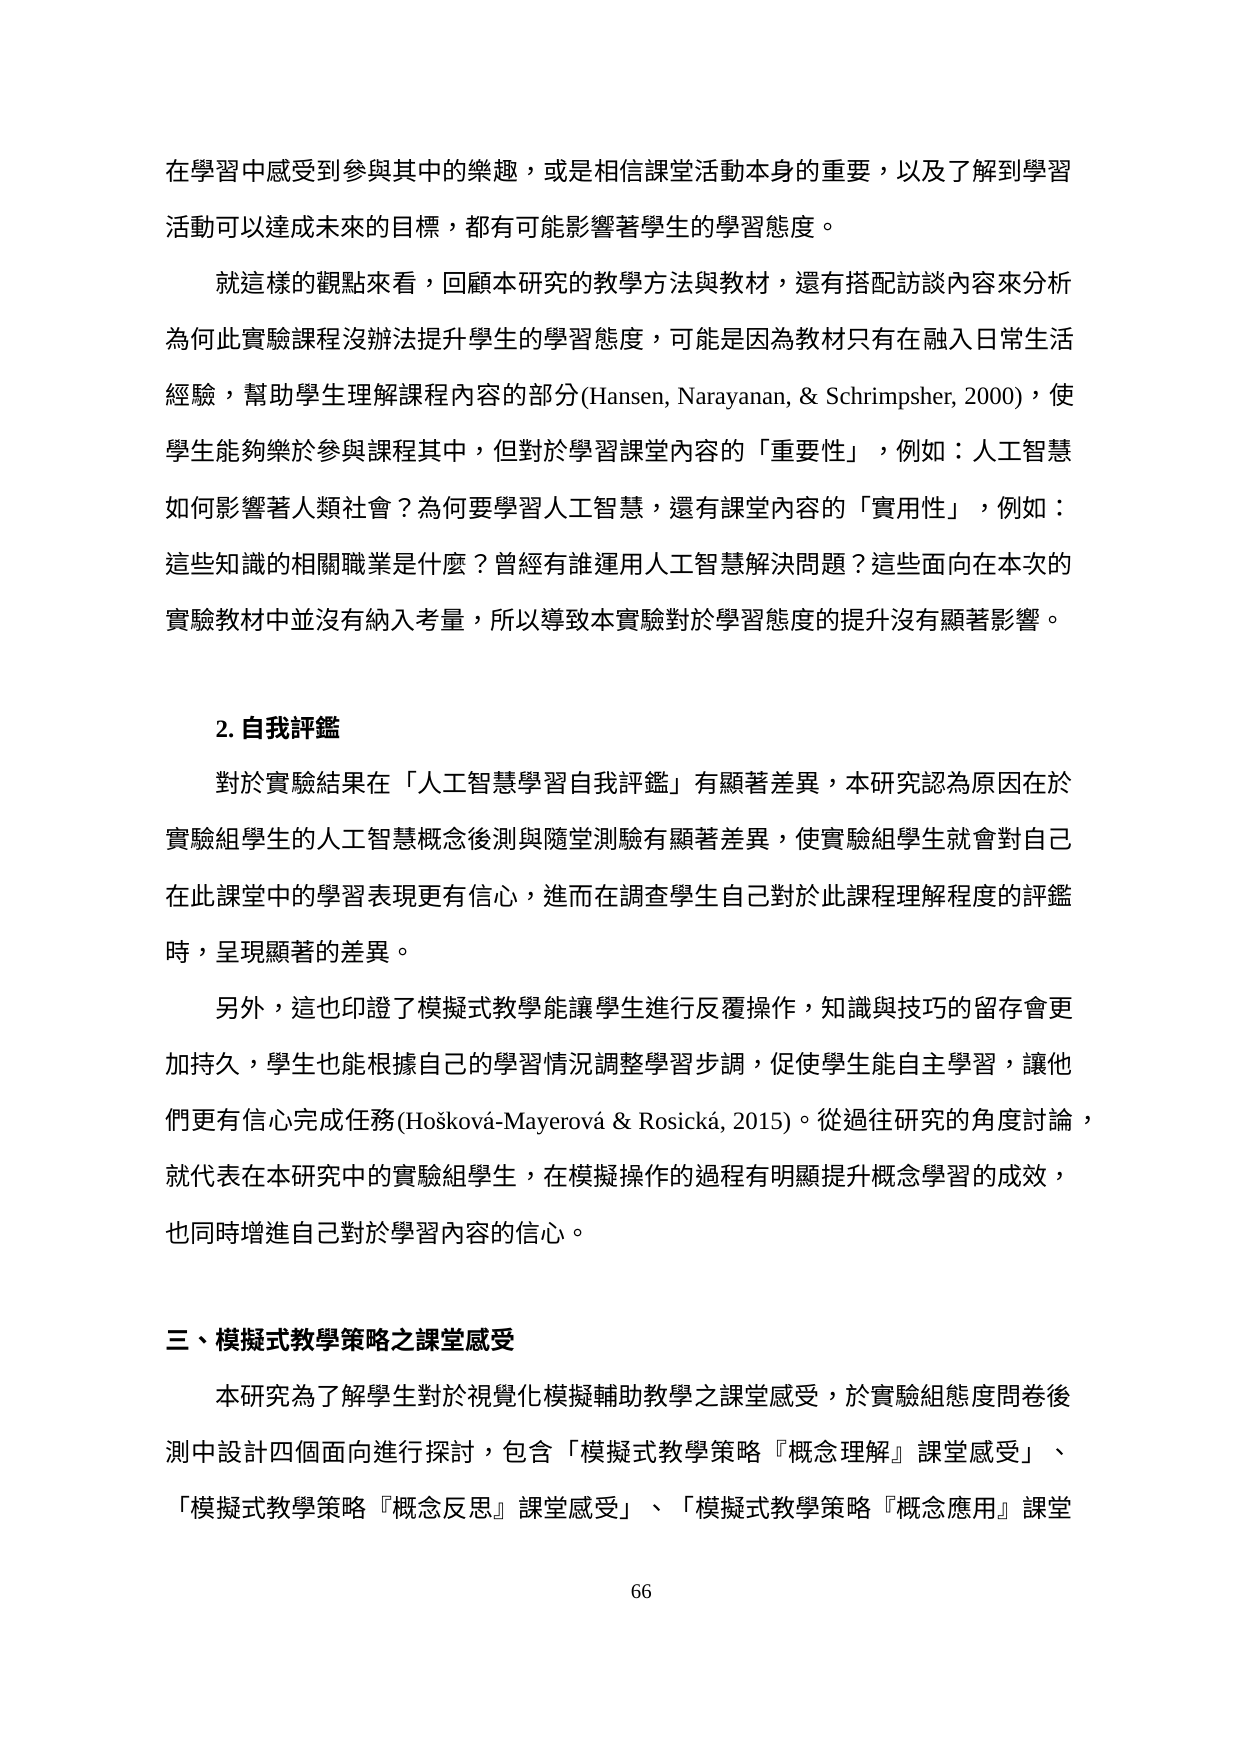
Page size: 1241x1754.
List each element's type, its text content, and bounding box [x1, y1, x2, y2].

text 2. 自我評鑑 [165, 707, 1075, 745]
text 就這樣的觀點來看，回顧本研究的教學方法與教材，還有搭配訪談內容來分析為何此實驗課程沒辦法提升學生的學習態度，可能是因為教材只有在融入日常生活經驗，幫助學生理解課程內容的部分(Hansen, Narayanan, & Schrimpsher, 2000)，使學生能夠樂於參與課程其中，但對於學習課堂內容的「重要性」，例如：人工智慧如何影響著人類社會？為何要學習人工智慧，還有課堂內容的「實用性」，例如：這些知識的相關職業是什麼？曾經有誰運用人工智慧解決問題？這些面向在本次的實驗教材中並沒有納入考量，所以導致本實驗對於學習態度的提升沒有顯著影響。 [165, 262, 1075, 637]
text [165, 1376, 1075, 1526]
text 另外，這也印證了模擬式教學能讓學生進行反覆操作，知識與技巧的留存會更加持久，學生也能根據自己的學習情況調整學習步調，促使學生能自主學習，讓他們更有信心完成任務(Hošková-Mayerová & Rosická, 2015)。從過往研究的角度討論，就代表在本研究中的實驗組學生，在模擬操作的過程有明顯提升概念學習的成效，也同時增進自己對於學習內容的信心。 [165, 987, 1075, 1250]
text 三、模擬式教學策略之課堂感受 [165, 1320, 1075, 1357]
text 對於實驗結果在「人工智慧學習自我評鑑」有顯著差異，本研究認為原因在於實驗組學生的人工智慧概念後測與隨堂測驗有顯著差異，使實驗組學生就會對自己在此課堂中的學習表現更有信心，進而在調查學生自己對於此課程理解程度的評鑑時，呈現顯著的差異。 [165, 763, 1075, 969]
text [165, 151, 1075, 244]
